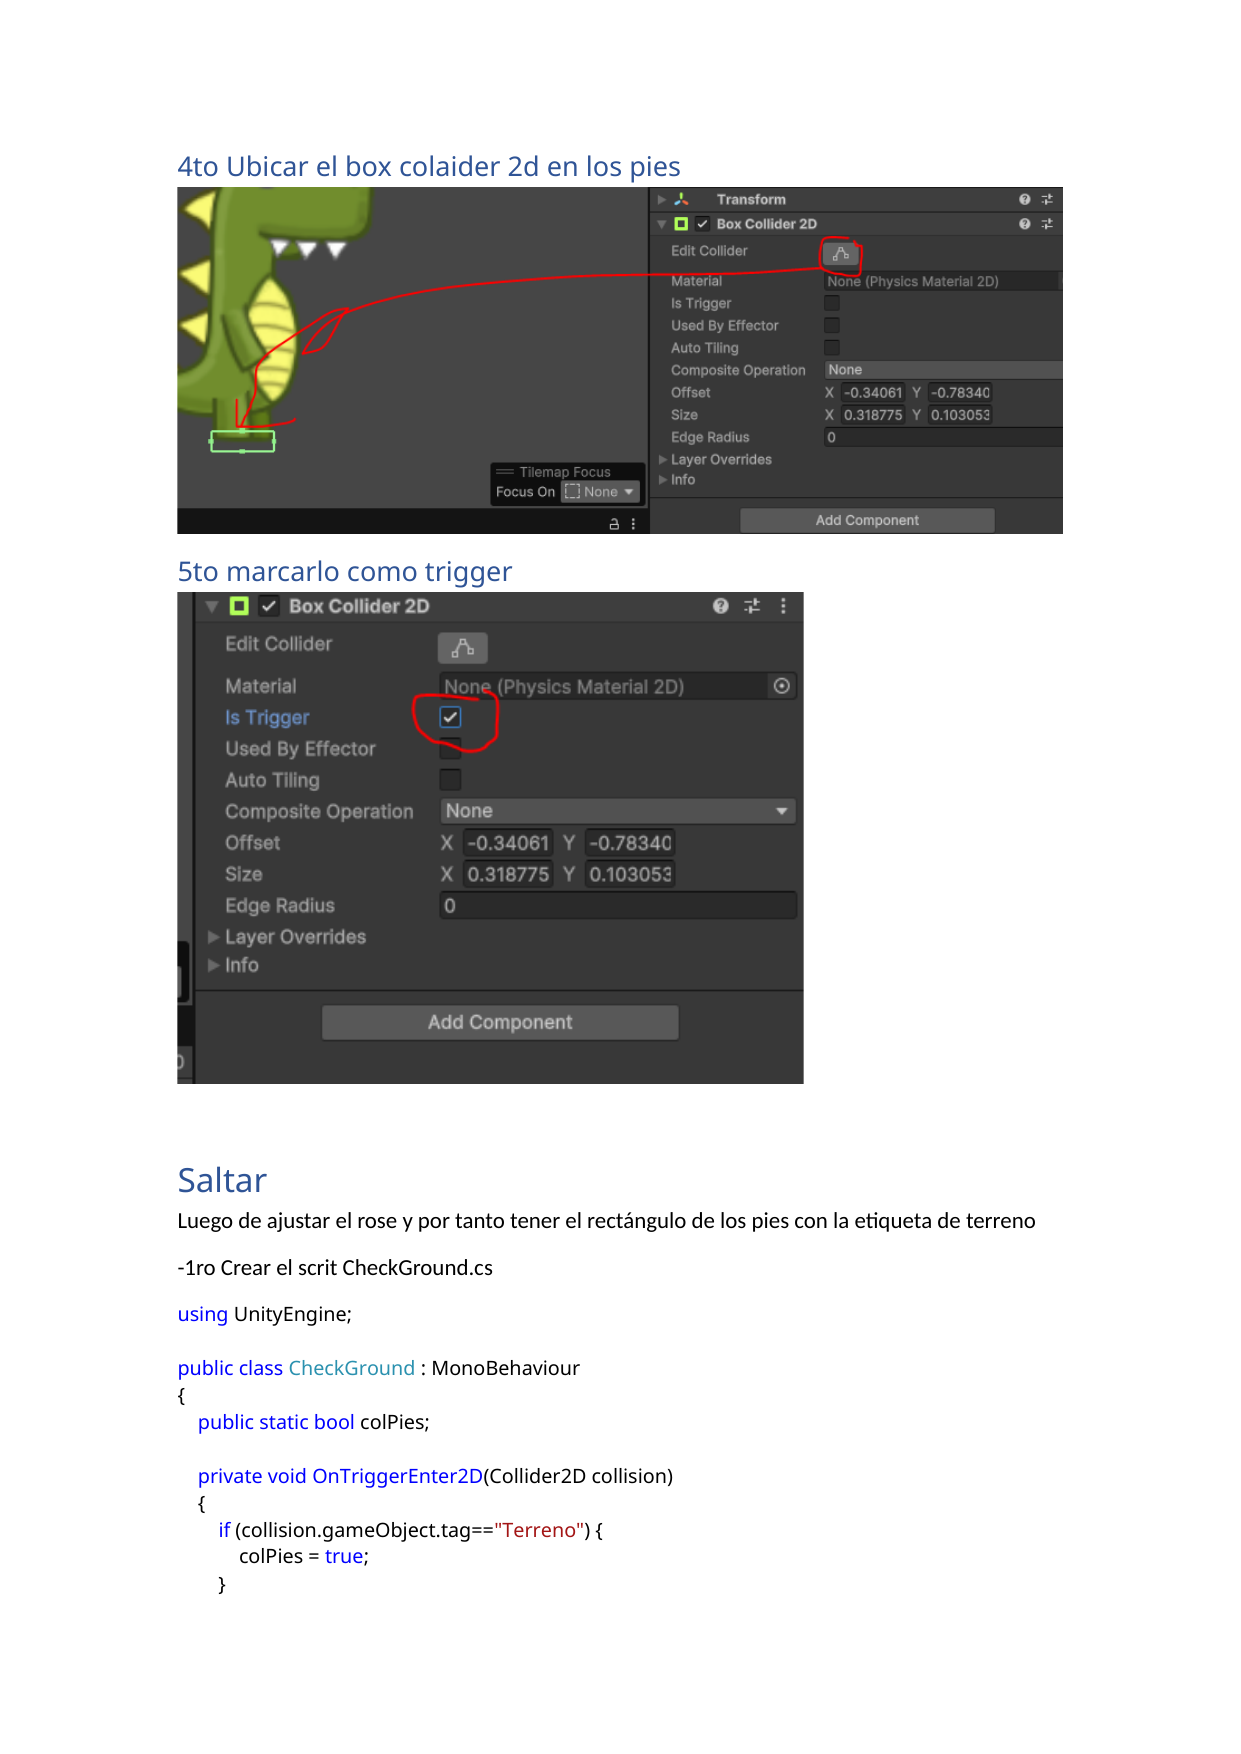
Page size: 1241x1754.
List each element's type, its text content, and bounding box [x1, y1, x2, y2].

subtitle 4to Ubicar el box colaider 2d en los pies [177, 148, 1063, 184]
text using UnityEngine; [177, 1300, 1063, 1327]
text Luego de ajustar el rose y por tanto tener el rectángulo de los pies con la etiqueta de terreno [177, 1206, 1063, 1234]
text { [177, 1489, 1063, 1516]
text public class CheckGround : MonoBehaviour [177, 1354, 1063, 1381]
text if (collision.gameObject.tag=="Terreno") { [177, 1516, 1063, 1543]
subtitle Saltar [177, 1157, 1063, 1203]
text { [177, 1381, 1063, 1408]
text } [177, 1570, 1063, 1597]
text private void OnTriggerEnter2D(Collider2D collision) [177, 1462, 1063, 1489]
text -1ro Crear el scrit CheckGround.cs [177, 1253, 1063, 1281]
text colPies = true; [177, 1543, 1063, 1570]
text public static bool colPies; [177, 1408, 1063, 1435]
picture [177, 187, 1063, 534]
subtitle 5to marcarlo como trigger [177, 553, 1063, 590]
picture [177, 592, 804, 1084]
